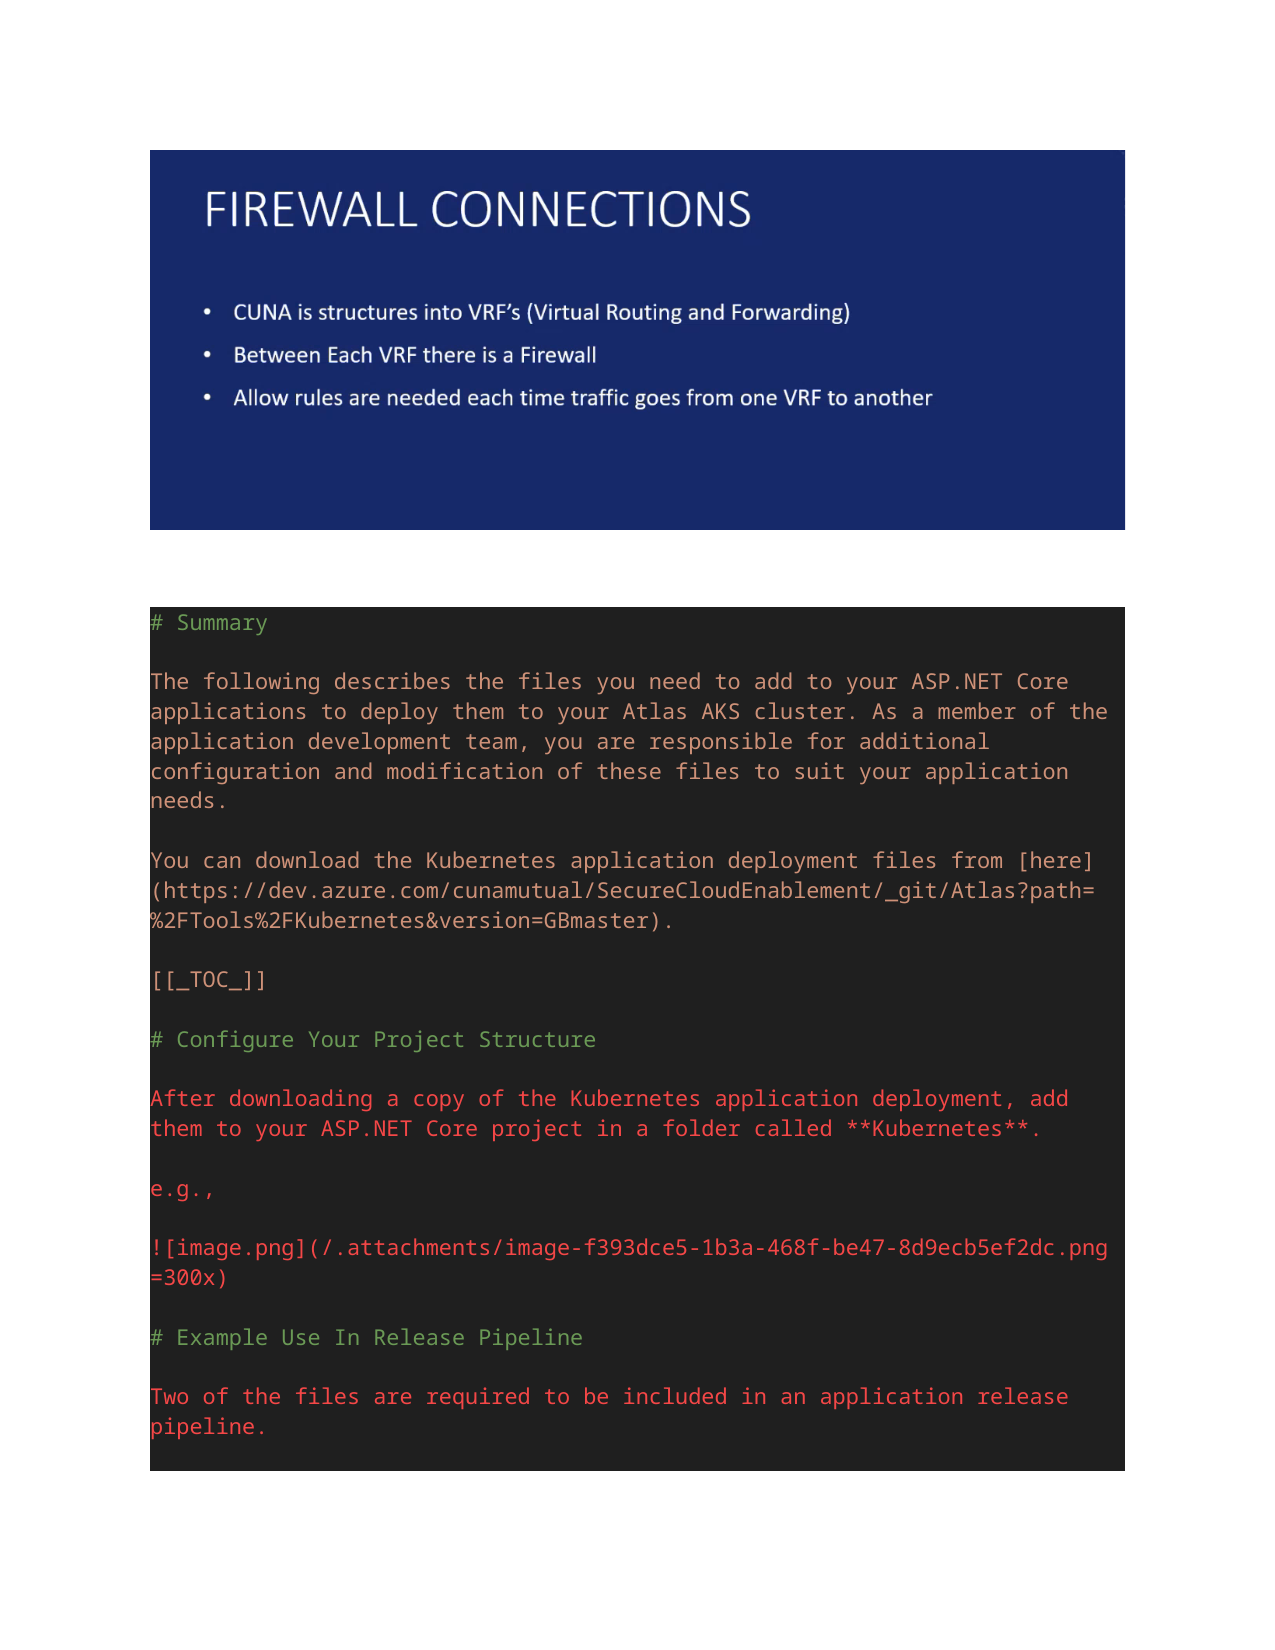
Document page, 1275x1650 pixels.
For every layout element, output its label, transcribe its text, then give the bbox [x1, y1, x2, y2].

text You can download the Kubernetes application deployment files from [here](https://dev.azure.com/cunamutual/SecureCloudEnablement/_git/Atlas?path=%2FTools%2FKubernetes&version=GBmaster). [150, 845, 1125, 934]
text # Configure Your Project Structure [150, 1024, 1125, 1054]
text The following describes the files you need to add to your ASP.NET Core applications to deploy them to your Atlas AKS cluster. As a member of the application development team, you are responsible for additional configuration and modification of these files to suit your application needs. [150, 666, 1125, 815]
text Two of the files are required to be included in an application release pipeline. [150, 1381, 1125, 1441]
picture [150, 150, 1125, 530]
text # Summary [150, 607, 1125, 637]
text After downloading a copy of the Kubernetes application deployment, add them to your ASP.NET Core project in a folder called **Kubernetes**. [150, 1083, 1125, 1143]
text [[_TOC_]] [150, 964, 1125, 994]
text e.g., [150, 1173, 1125, 1203]
text # Example Use In Release Pipeline [150, 1322, 1125, 1352]
text ![image.png](/.attachments/image-f393dce5-1b3a-468f-be47-8d9ecb5ef2dc.png =300x) [150, 1232, 1125, 1292]
